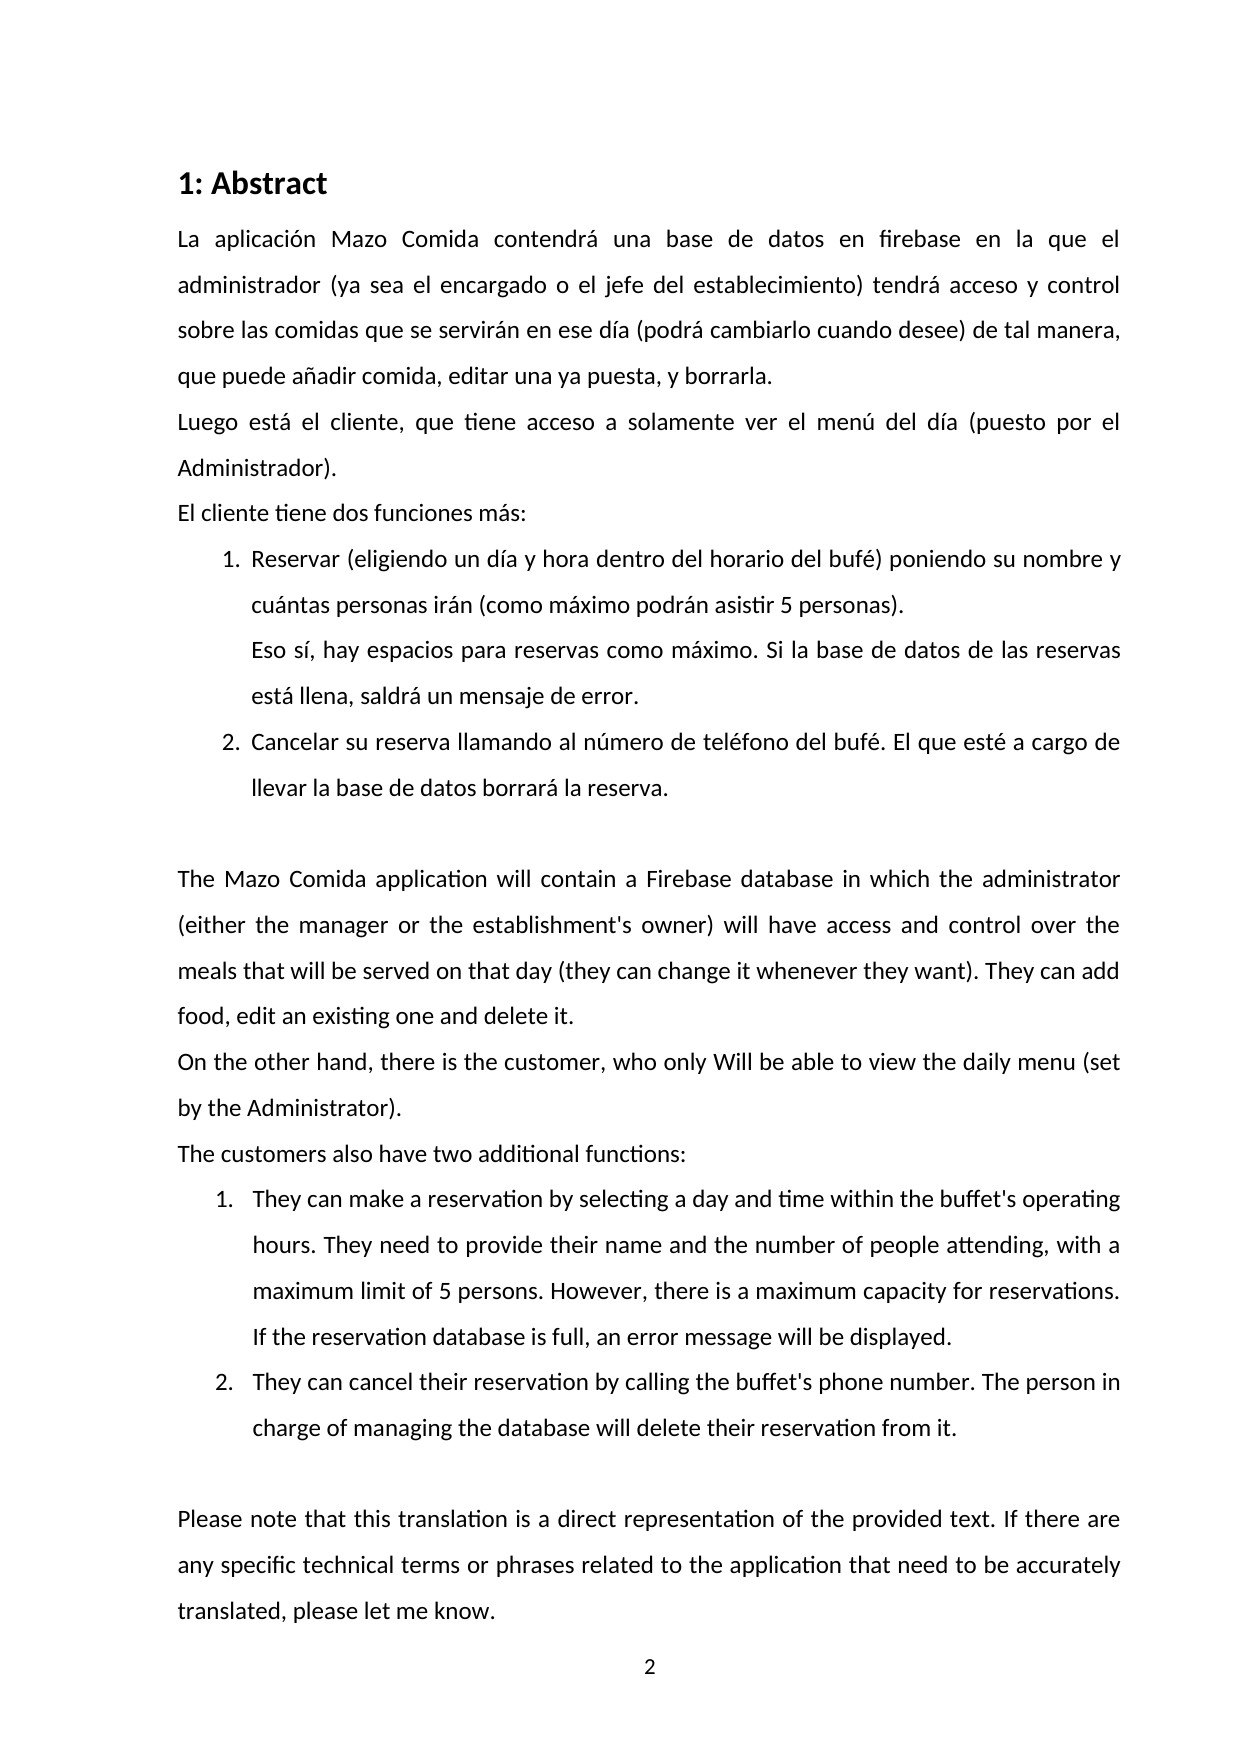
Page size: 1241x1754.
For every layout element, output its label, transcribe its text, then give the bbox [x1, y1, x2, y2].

list Please note that this translation is a direct representation of the provided text. If there are any specific technical terms or phrases related to the application that need to be accurately translated, please let me know. [177, 1503, 1122, 1626]
list On the other hand, there is the customer, who only Will be able to view the daily menu (set by the Administrator). [177, 1046, 1122, 1122]
list They can cancel their reservation by calling the buffet's phone number. The person in charge of managing the database will delete their reservation from it. [215, 1366, 1122, 1443]
list The customers also have two additional functions: [177, 1138, 1122, 1168]
list Cancelar su reserva llamando al número de teléfono del bufé. El que esté a cargo de llevar la base de datos borrará la reserva. [222, 726, 1122, 802]
list La aplicación Mazo Comida contendrá una base de datos en firebase en la que el administrador (ya sea el encargado o el jefe del establecimiento) tendrá acceso y control sobre las comidas que se servirán en ese día (podrá cambiarlo cuando desee) de tal manera, que puede añadir comida, editar una ya puesta, y borrarla. [177, 223, 1122, 391]
list They can make a reservation by selecting a day and time within the buffet's operating hours. They need to provide their name and the number of people attending, with a maximum limit of 5 persons. However, there is a maximum capacity for reservations. If the reservation database is full, an error message will be displayed. [215, 1183, 1122, 1351]
list Eso sí, hay espacios para reservas como máximo. Si la base de datos de las reservas está llena, saldrá un mensaje de error. [251, 635, 1122, 711]
list The Mazo Comida application will contain a Firebase database in which the administrator (either the manager or the establishment's owner) will have access and control over the meals that will be served on that day (they can change it whenever they want). They can add food, edit an existing one and delete it. [177, 863, 1122, 1031]
list 1: Abstract [177, 162, 1122, 203]
list Luego está el cliente, que tiene acceso a solamente ver el menú del día (puesto por el Administrador). El cliente tiene dos funciones más: [177, 406, 1122, 528]
list Reservar (eligiendo un día y hora dentro del horario del bufé) poniendo su nombre y cuántas personas irán (como máximo podrán asistir 5 personas). [222, 543, 1122, 619]
